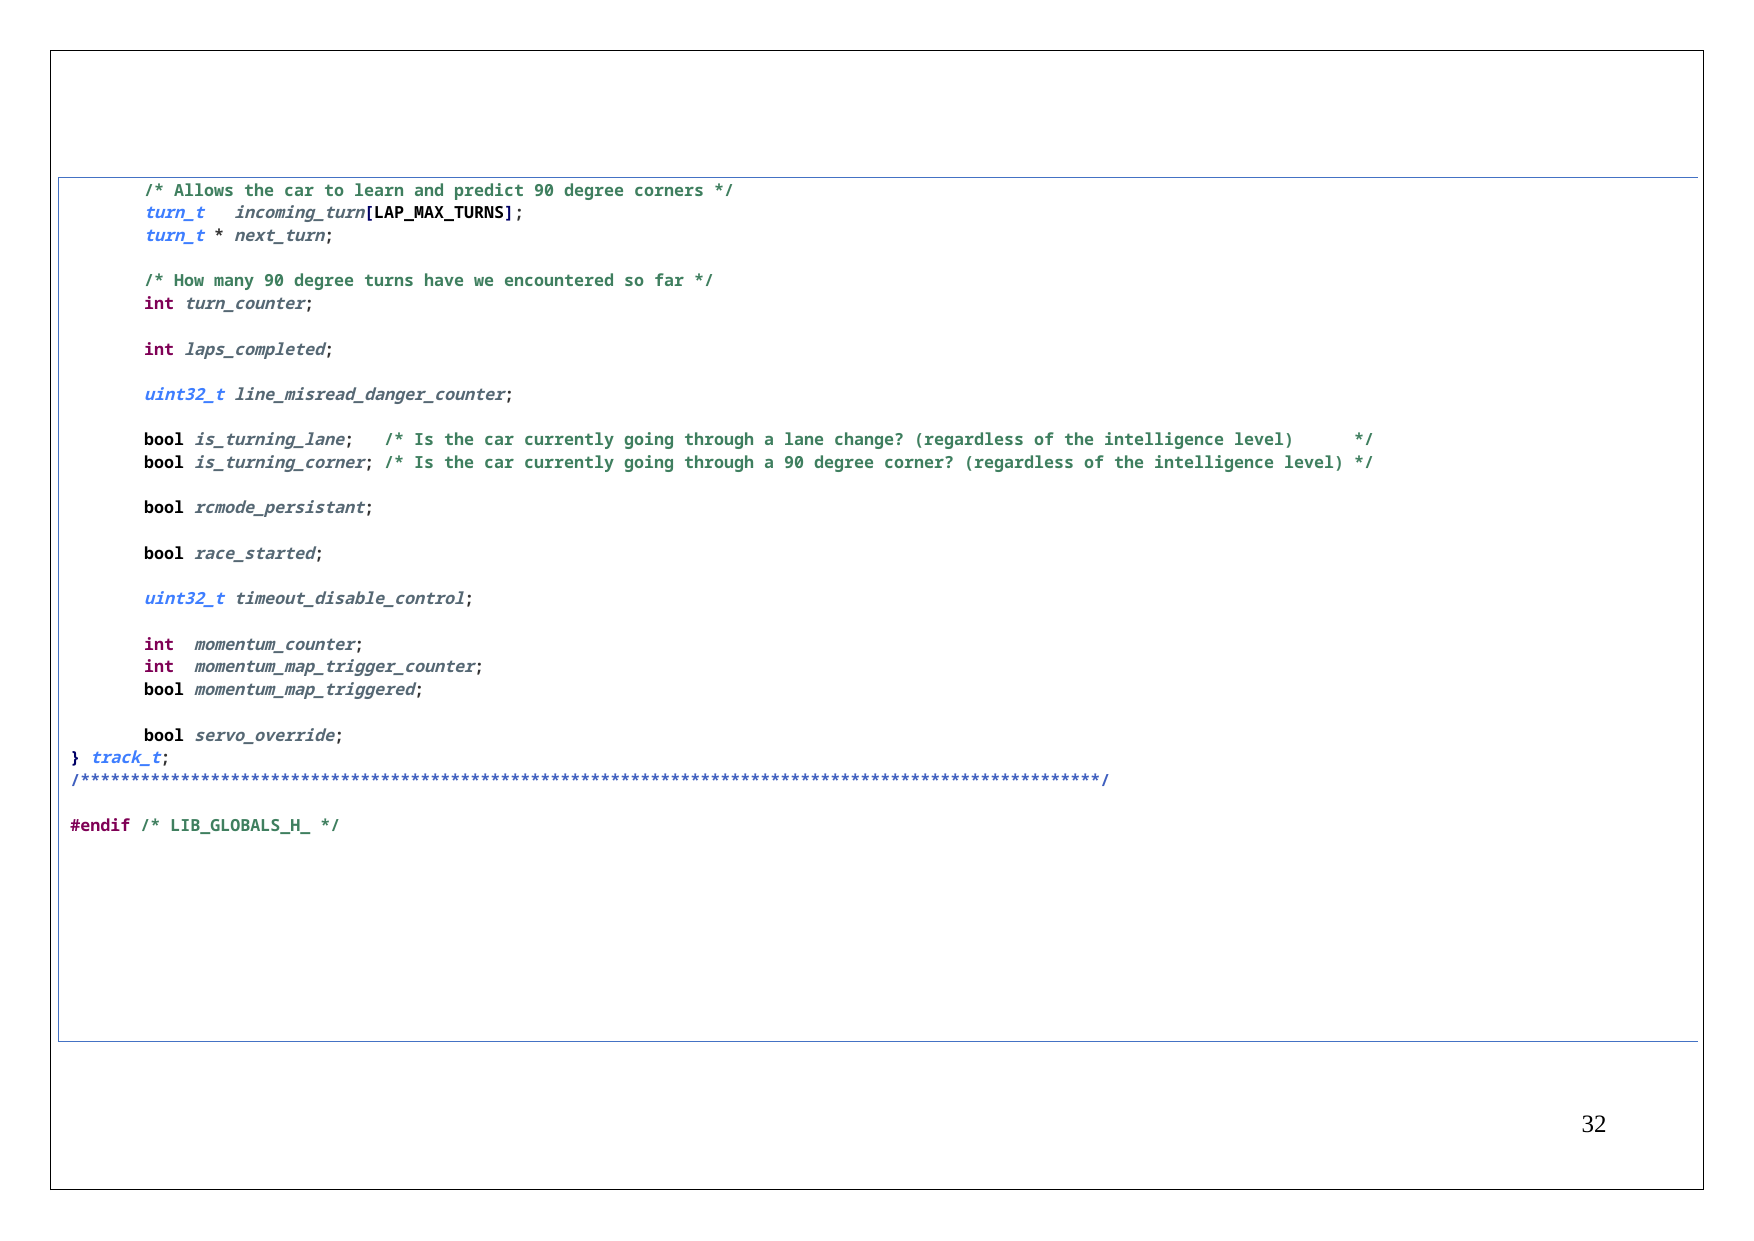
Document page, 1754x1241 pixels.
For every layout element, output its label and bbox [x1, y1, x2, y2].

table_cell [59, 178, 1698, 1041]
